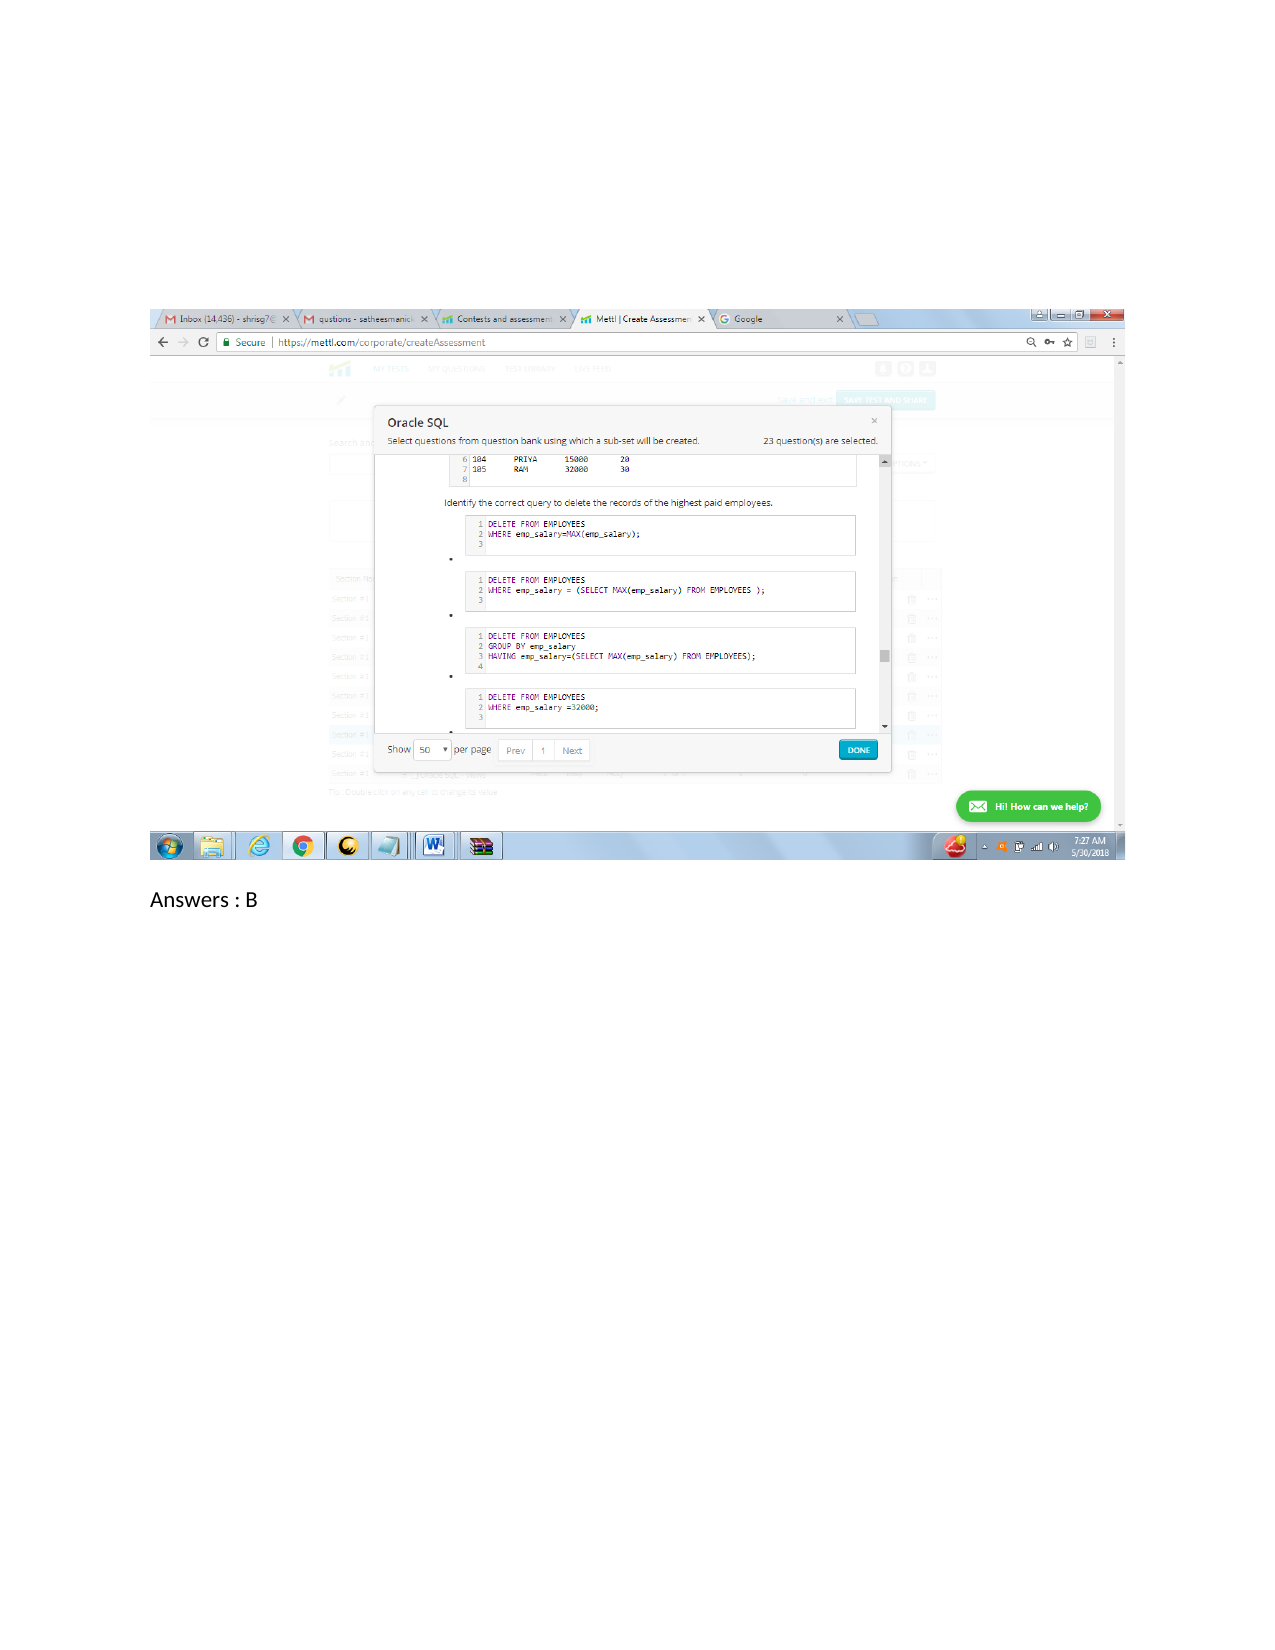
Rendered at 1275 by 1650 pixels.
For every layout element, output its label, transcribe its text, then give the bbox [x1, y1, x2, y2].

text Answers : B [150, 885, 1125, 913]
picture [150, 309, 1125, 860]
